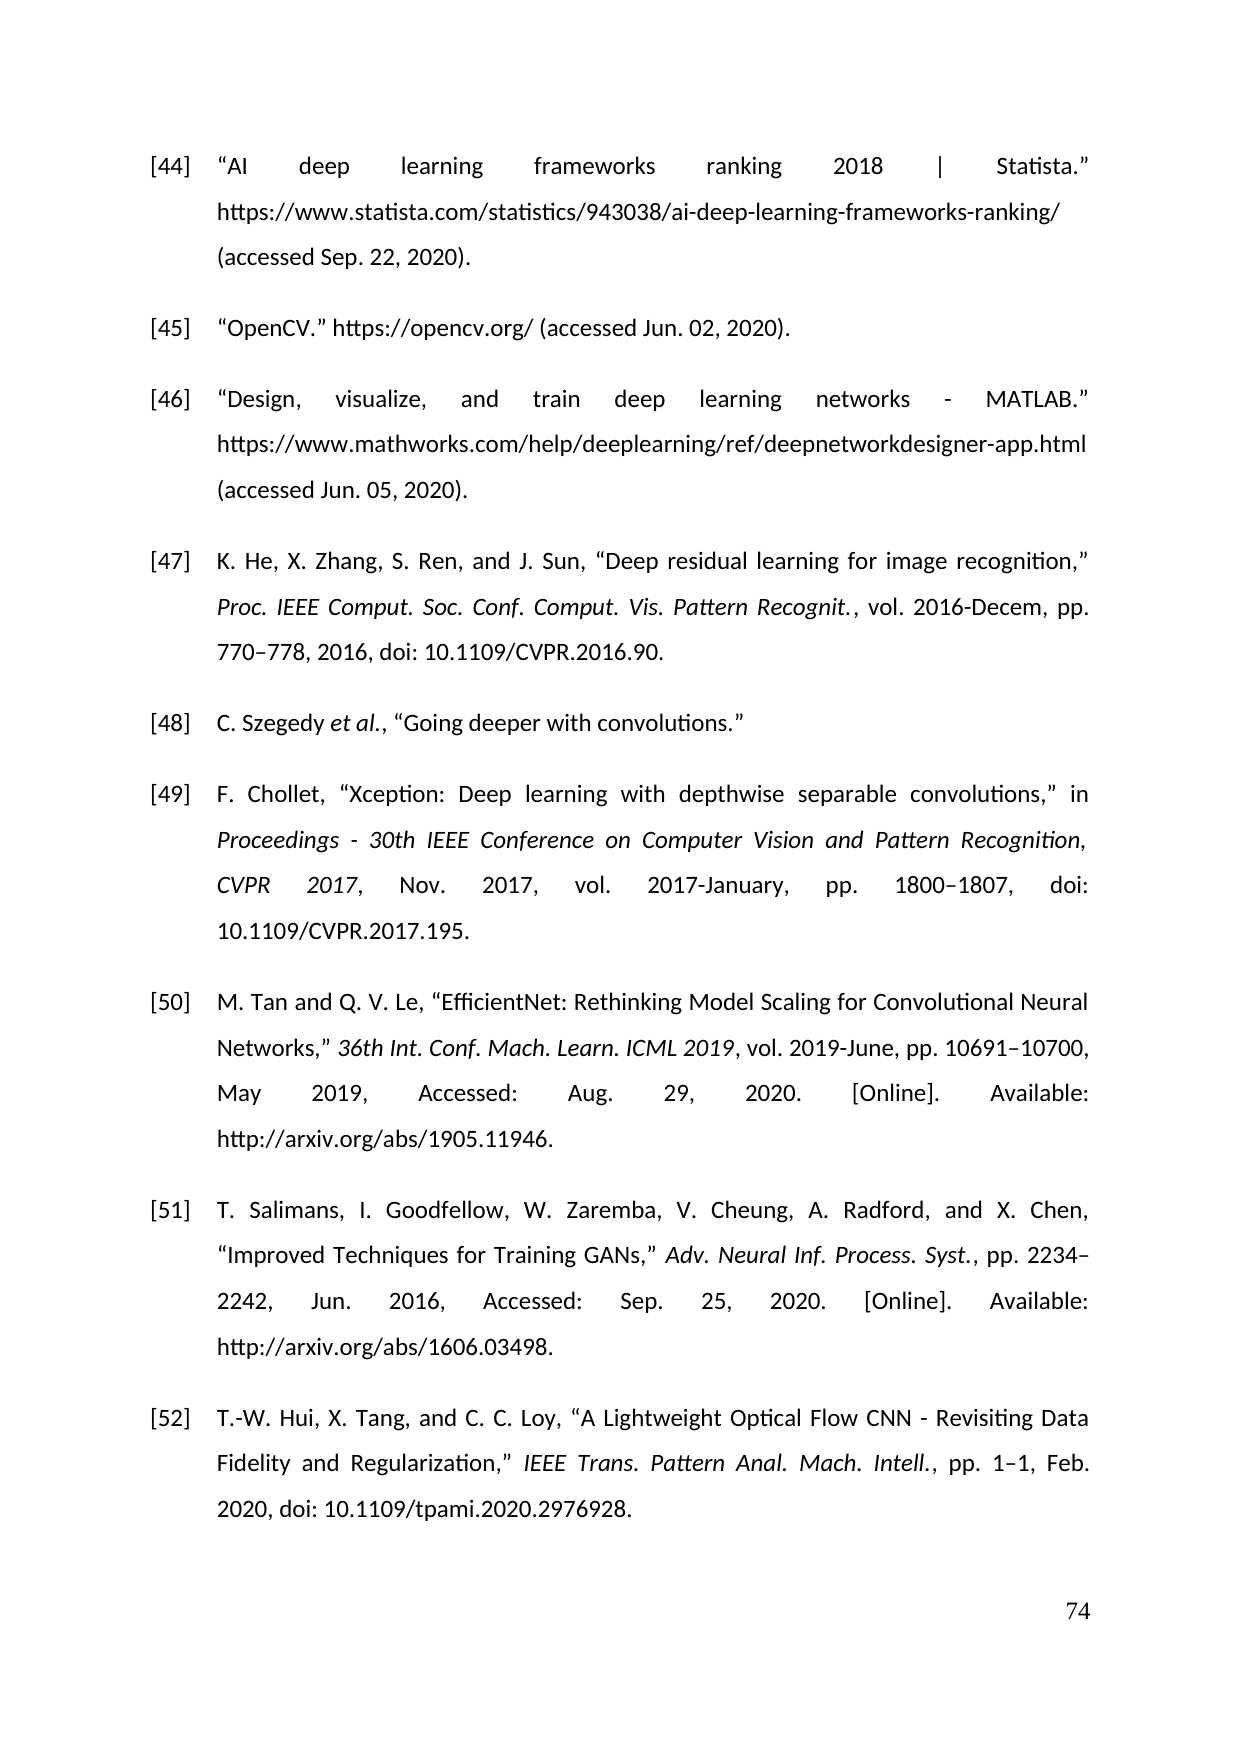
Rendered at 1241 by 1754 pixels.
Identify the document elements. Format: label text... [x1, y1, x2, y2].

text [47] K. He, X. Zhang, S. Ren, and J. Sun, “Deep residual learning for image recognition,” Proc. IEEE Comput. Soc. Conf. Comput. Vis. Pattern Recognit., vol. 2016-Decem, pp. 770–778, 2016, doi: 10.1109/CVPR.2016.90. [150, 545, 1090, 667]
text [50] M. Tan and Q. V. Le, “EfficientNet: Rethinking Model Scaling for Convolutional Neural Networks,” 36th Int. Conf. Mach. Learn. ICML 2019, vol. 2019-June, pp. 10691–10700, May 2019, Accessed: Aug. 29, 2020. [Online]. Available: http://arxiv.org/abs/1905.11946. [150, 986, 1090, 1154]
text [45] “OpenCV.” https://opencv.org/ (accessed Jun. 02, 2020). [150, 312, 1090, 343]
text [49] F. Chollet, “Xception: Deep learning with depthwise separable convolutions,” in Proceedings - 30th IEEE Conference on Computer Vision and Pattern Recognition, CVPR 2017, Nov. 2017, vol. 2017-January, pp. 1800–1807, doi: 10.1109/CVPR.2017.195. [150, 778, 1090, 946]
text [46] “Design, visualize, and train deep learning networks - MATLAB.” https://www.mathworks.com/help/deeplearning/ref/deepnetworkdesigner-app.html (accessed Jun. 05, 2020). [150, 383, 1090, 505]
text [48] C. Szegedy et al., “Going deeper with convolutions.” [150, 707, 1090, 738]
text [52] T.-W. Hui, X. Tang, and C. C. Loy, “A Lightweight Optical Flow CNN - Revisiting Data Fidelity and Regularization,” IEEE Trans. Pattern Anal. Mach. Intell., pp. 1–1, Feb. 2020, doi: 10.1109/tpami.2020.2976928. [150, 1402, 1090, 1524]
text [44] “AI deep learning frameworks ranking 2018 | Statista.” https://www.statista.com/statistics/943038/ai-deep-learning-frameworks-ranking/ (accessed Sep. 22, 2020). [150, 150, 1090, 272]
text [51] T. Salimans, I. Goodfellow, W. Zaremba, V. Cheung, A. Radford, and X. Chen, “Improved Techniques for Training GANs,” Adv. Neural Inf. Process. Syst., pp. 2234–2242, Jun. 2016, Accessed: Sep. 25, 2020. [Online]. Available: http://arxiv.org/abs/1606.03498. [150, 1194, 1090, 1362]
